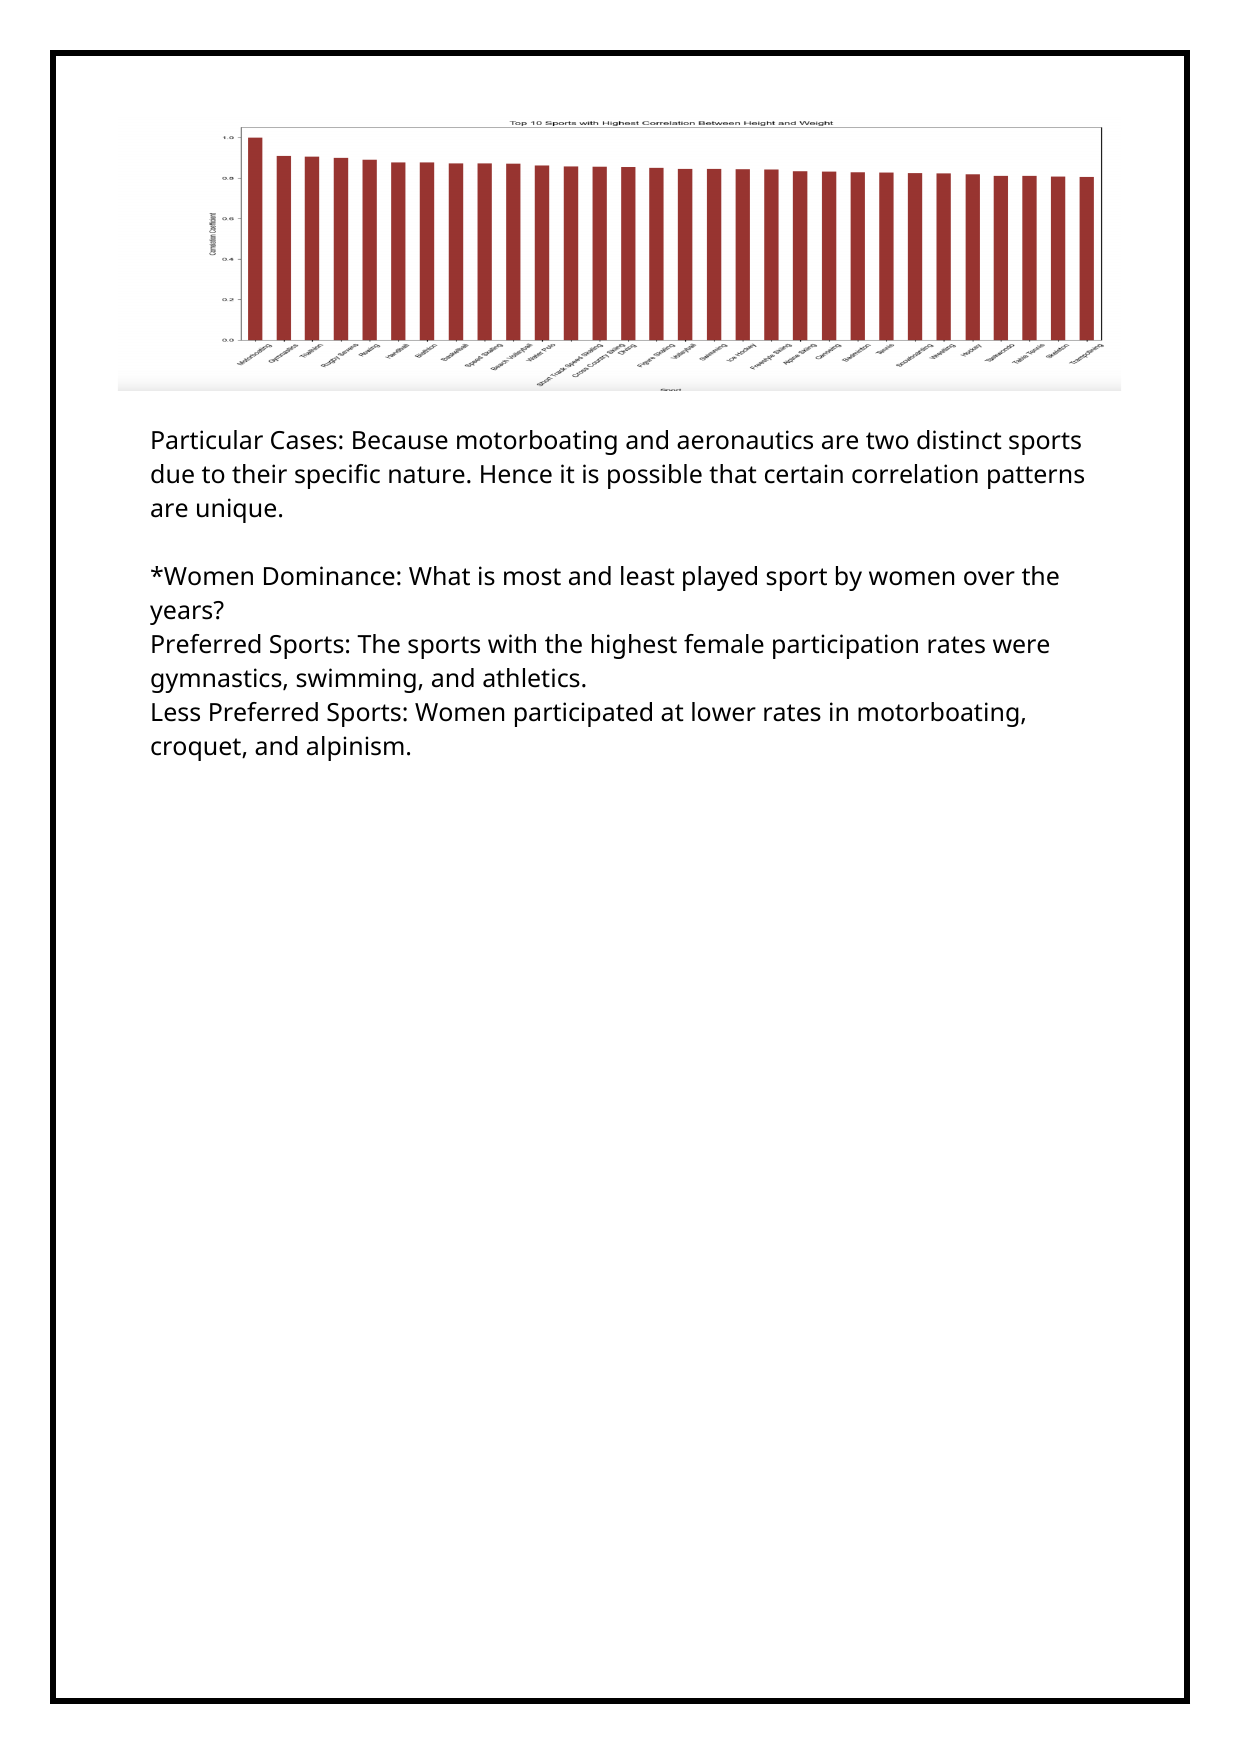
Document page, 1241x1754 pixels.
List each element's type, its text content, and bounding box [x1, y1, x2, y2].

text Particular Cases: Because motorboating and aeronautics are two distinct sports due to their specific nature. Hence it is possible that certain correlation patterns are unique. [150, 391, 1090, 525]
text Preferred Sports: The sports with the highest female participation rates were gymnastics, swimming, and athletics. Less Preferred Sports: Women participated at lower rates in motorboating, croquet, and alpinism. [412, 627, 1090, 763]
text *Women Dominance: What is most and least played sport by women over the years? [224, 559, 1090, 627]
picture [117, 117, 1122, 391]
